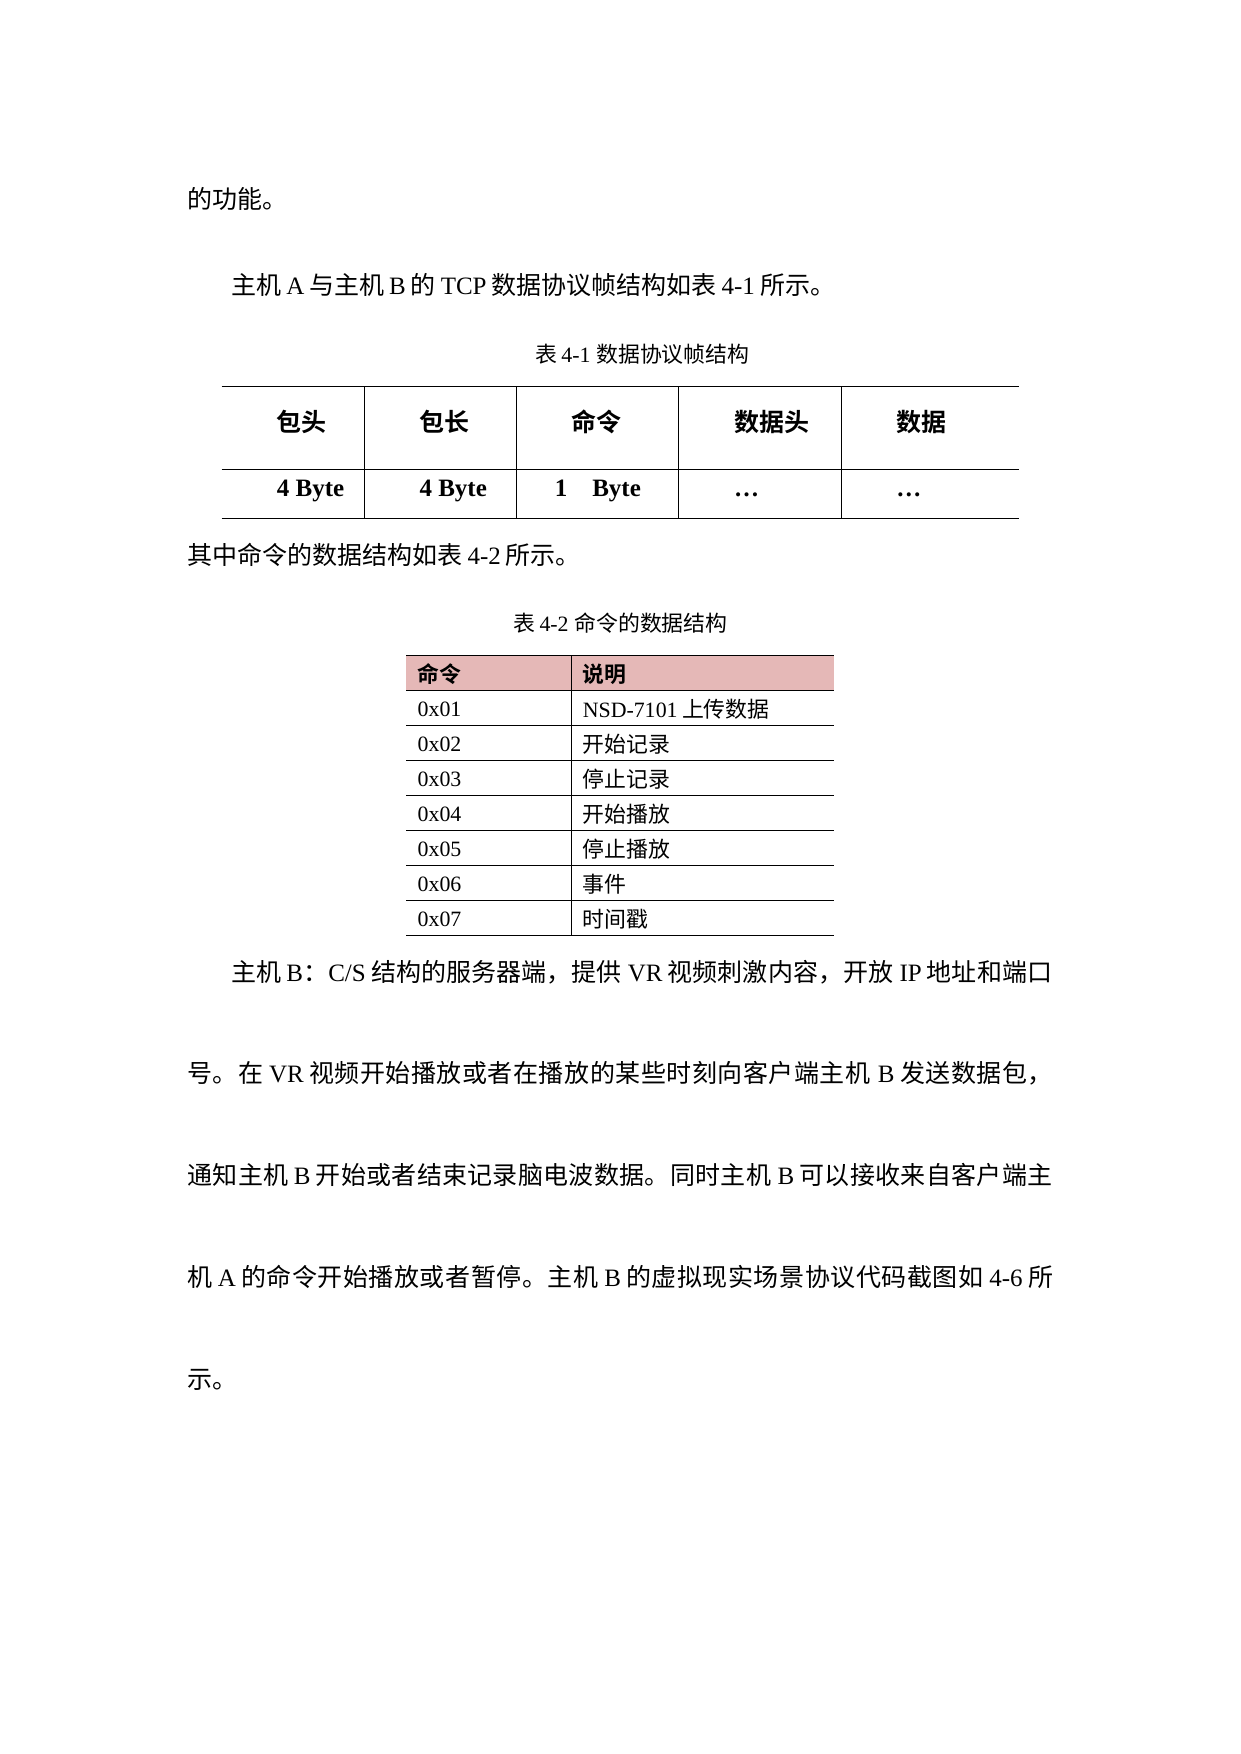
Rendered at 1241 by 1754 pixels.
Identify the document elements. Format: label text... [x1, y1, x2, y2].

table_header 说明 [572, 656, 834, 690]
table_cell Byte [517, 470, 678, 518]
text 表4-1 数据协议帧结构 [187, 336, 1053, 370]
table_header 命令 [517, 387, 678, 469]
table_cell 停止记录 [572, 761, 834, 795]
table_cell 0x05 [406, 831, 571, 865]
table_cell 事件 [572, 866, 834, 900]
table_cell 开始记录 [572, 726, 834, 760]
table_header 命令 [406, 656, 571, 690]
table_cell 0x02 [406, 726, 571, 760]
table_cell 0x07 [406, 901, 571, 935]
table_header 数据头 [679, 387, 841, 469]
table_header 包头 [222, 387, 364, 469]
table_cell … [842, 470, 1018, 518]
table_cell NSD-7101上传数据 [572, 691, 834, 725]
table_cell 4 Byte [222, 470, 364, 518]
table_cell 0x01 [406, 691, 571, 725]
text 主机B：C/S结构的服务器端，提供VR视频刺激内容，开放IP地址和端口号。在VR视频开始播放或者在播放的某些时刻向客户端主机B发送数据包，通知主机B开始或者结束记录脑电波数据。同时主机B可以接收来自客户端主机A的命令开始播放或者暂停。主机B的虚拟现实场景协议代码截图如4-6所示。 [187, 936, 1053, 1412]
text 主机A与主机B的TCP数据协议帧结构如表4-1所示。 [187, 250, 1053, 318]
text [187, 164, 1053, 232]
text 表4-2 命令的数据结构 [187, 605, 1053, 639]
table_header 数据 [842, 387, 1018, 469]
table_cell 开始播放 [572, 796, 834, 830]
table_cell 4 Byte [365, 470, 516, 518]
table_cell 时间戳 [572, 901, 834, 935]
table_cell 0x03 [406, 761, 571, 795]
table_cell 0x06 [406, 866, 571, 900]
table_cell 停止播放 [572, 831, 834, 865]
table_header 包长 [365, 387, 516, 469]
table_cell 0x04 [406, 796, 571, 830]
text 其中命令的数据结构如表4-2所示。 [187, 519, 1053, 587]
table_cell … [679, 470, 841, 518]
